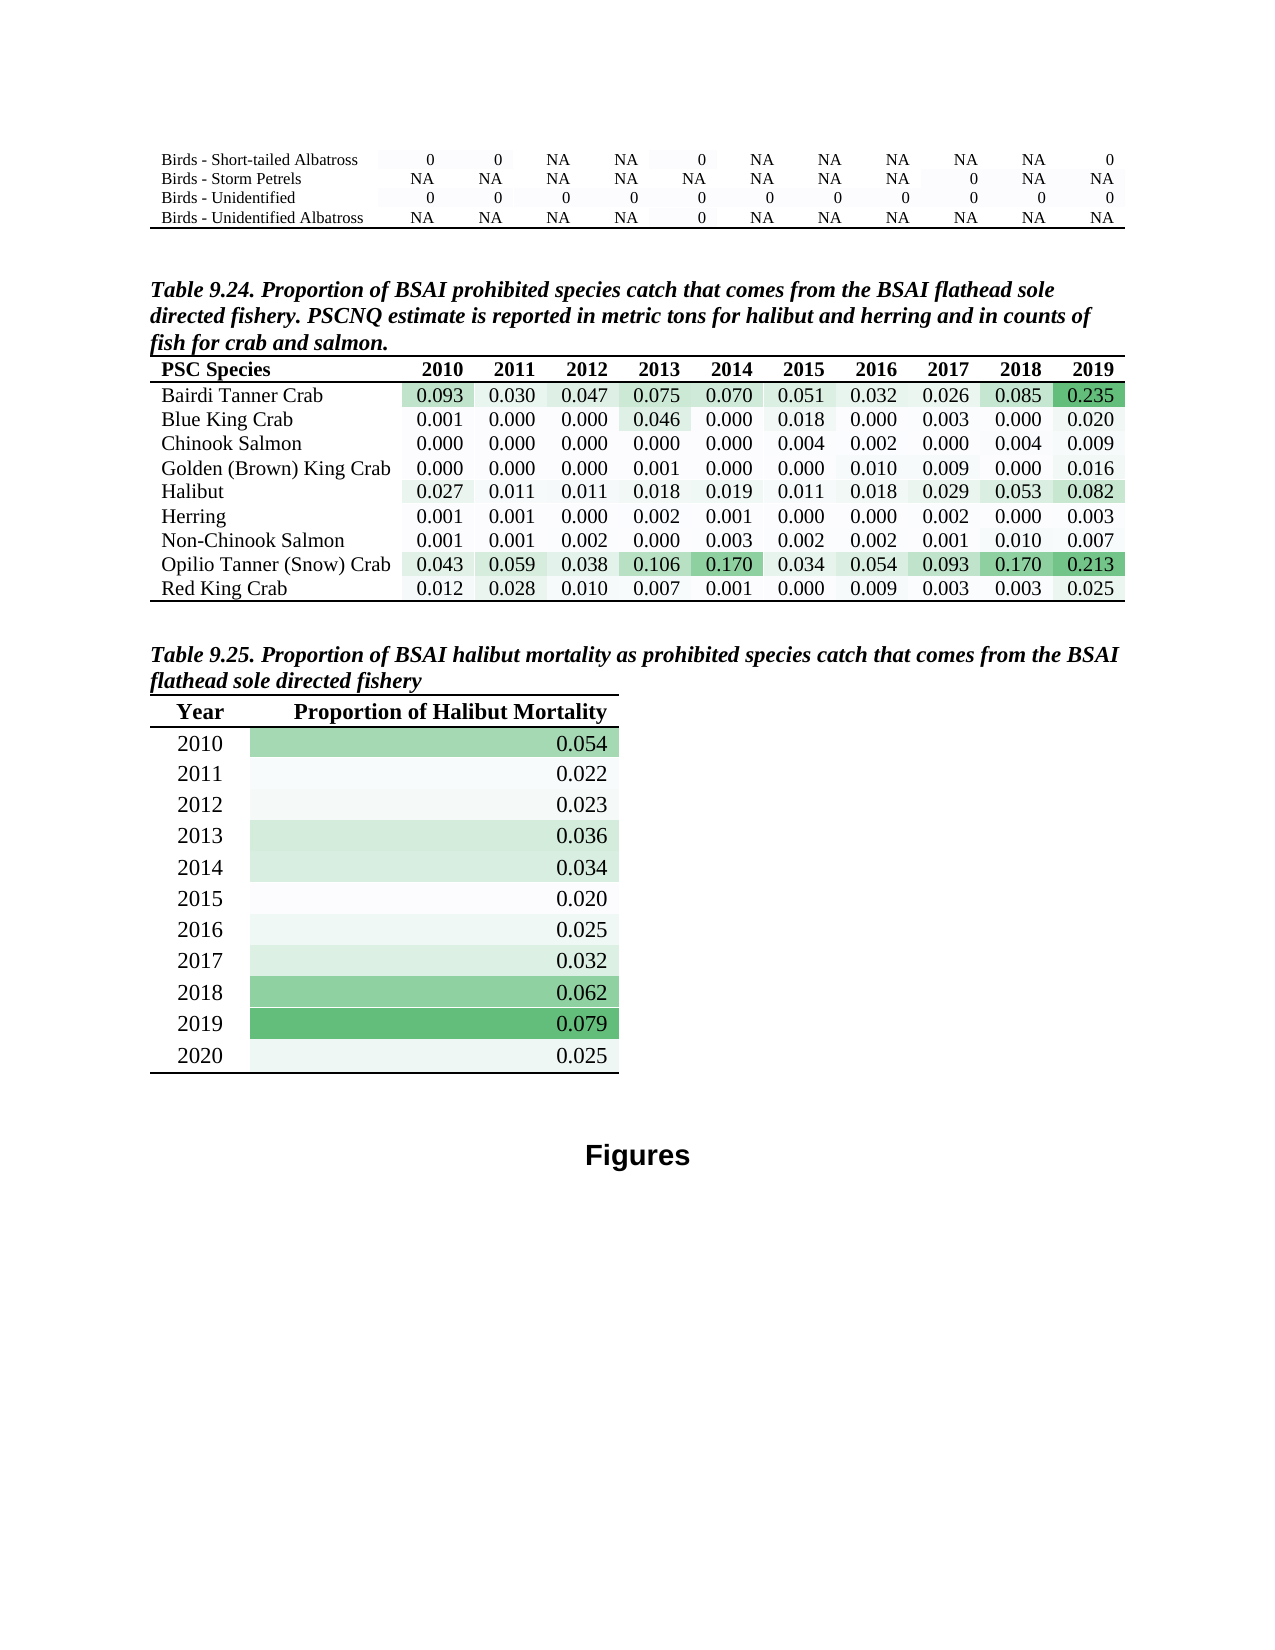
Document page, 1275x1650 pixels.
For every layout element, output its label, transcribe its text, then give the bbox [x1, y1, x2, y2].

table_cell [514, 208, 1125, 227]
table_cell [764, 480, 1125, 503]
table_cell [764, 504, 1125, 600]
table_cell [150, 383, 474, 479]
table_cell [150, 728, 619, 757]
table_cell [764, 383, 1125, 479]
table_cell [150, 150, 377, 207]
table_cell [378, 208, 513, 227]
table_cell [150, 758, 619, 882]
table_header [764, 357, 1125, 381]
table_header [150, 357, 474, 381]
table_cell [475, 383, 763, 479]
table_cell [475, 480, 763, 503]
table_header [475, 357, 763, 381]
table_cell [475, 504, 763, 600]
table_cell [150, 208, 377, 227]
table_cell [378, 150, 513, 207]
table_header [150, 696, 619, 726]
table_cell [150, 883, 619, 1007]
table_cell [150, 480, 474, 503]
subtitle Figures [150, 1137, 1125, 1171]
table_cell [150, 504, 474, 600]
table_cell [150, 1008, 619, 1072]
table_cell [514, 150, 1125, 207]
